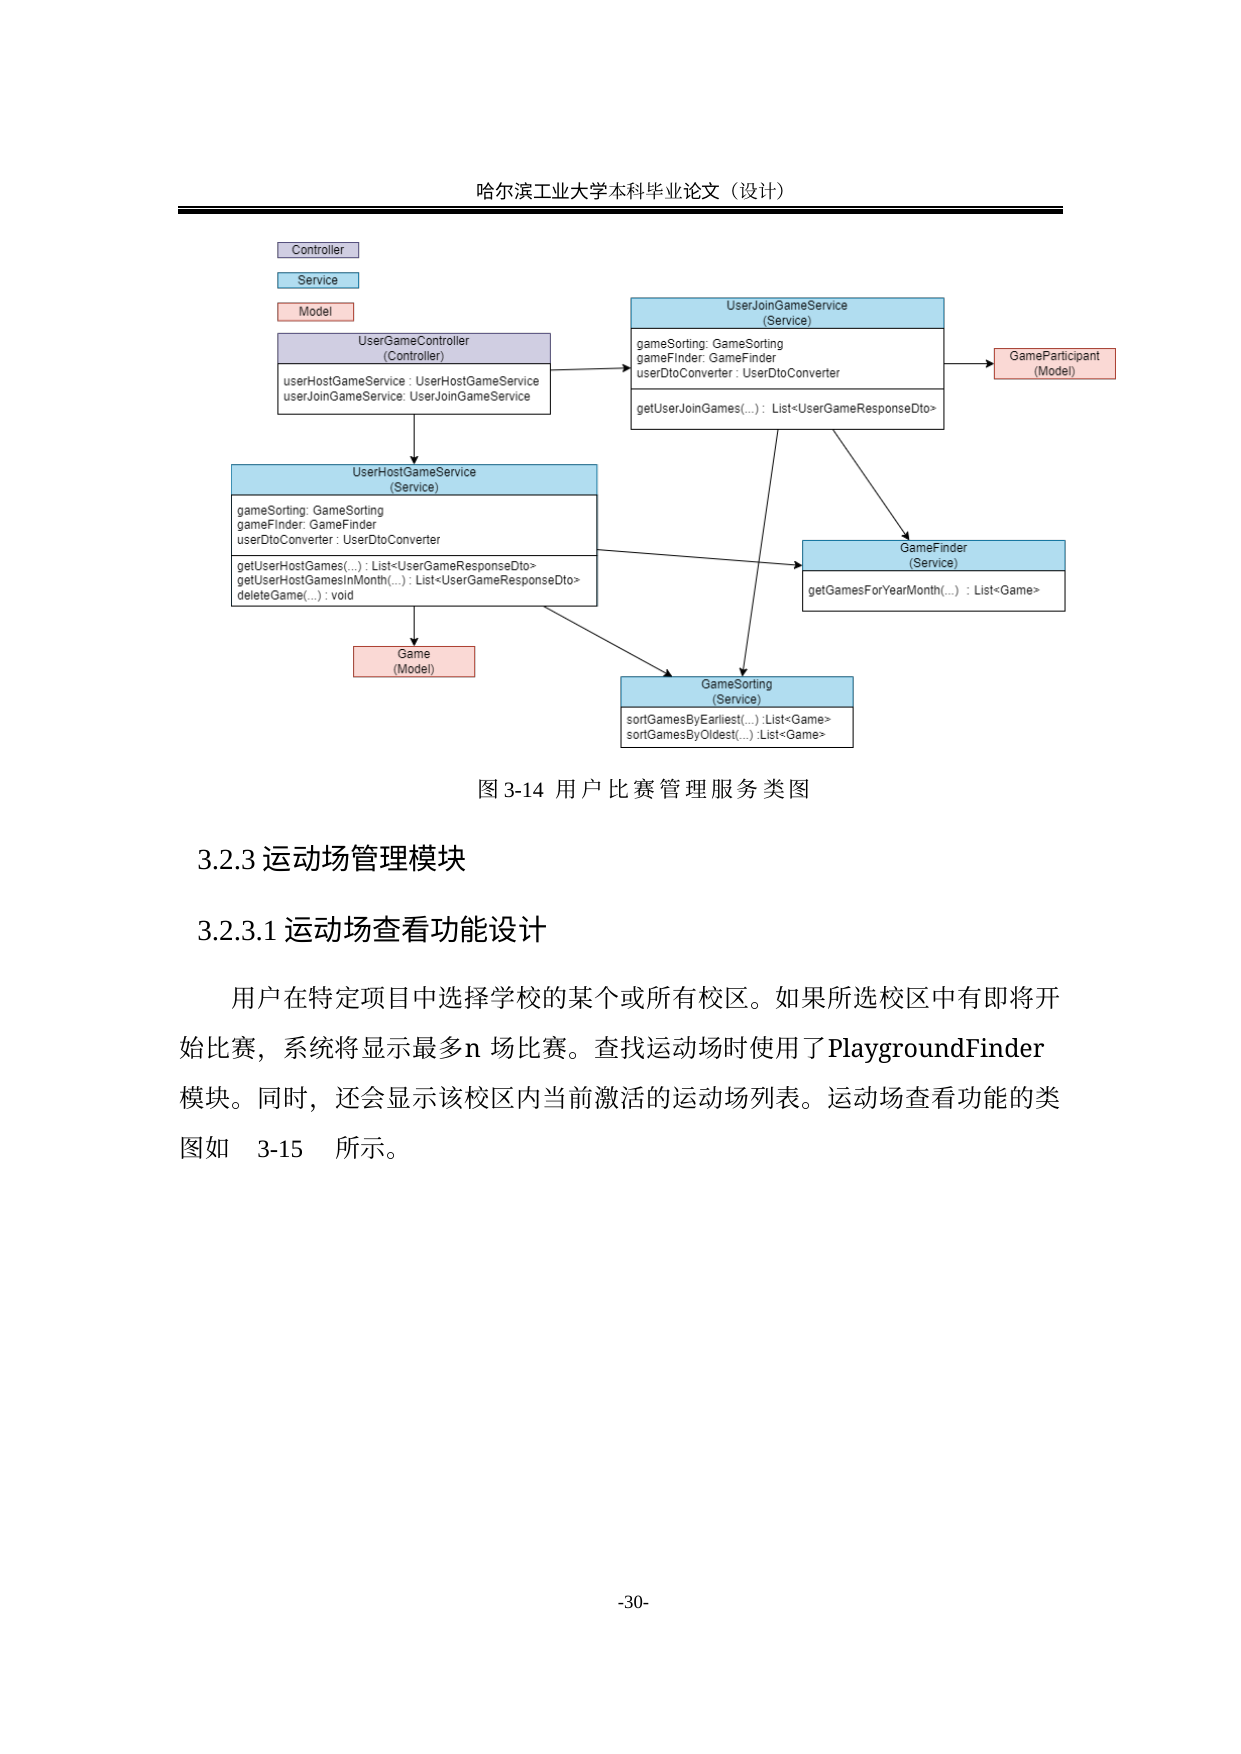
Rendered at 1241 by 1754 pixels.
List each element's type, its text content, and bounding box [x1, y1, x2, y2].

text 图3-14 用户比赛管理服务类图 [179, 768, 1061, 808]
subtitle 3.2.3.1 运动场查看功能设计 [180, 906, 1061, 949]
subtitle 3.2.3 运动场管理模块 [180, 836, 1061, 878]
picture [231, 242, 1117, 748]
text 用户在特定项目中选择学校的某个或所有校区。如果所选校区中有即将开始比赛，系统将显示最多n场比赛。查找运动场时使用了PlaygroundFinder模块。同时，还会显示该校区内当前激活的运动场列表。运动场查看功能的类图如 3-15 所示。 [179, 977, 1061, 1166]
